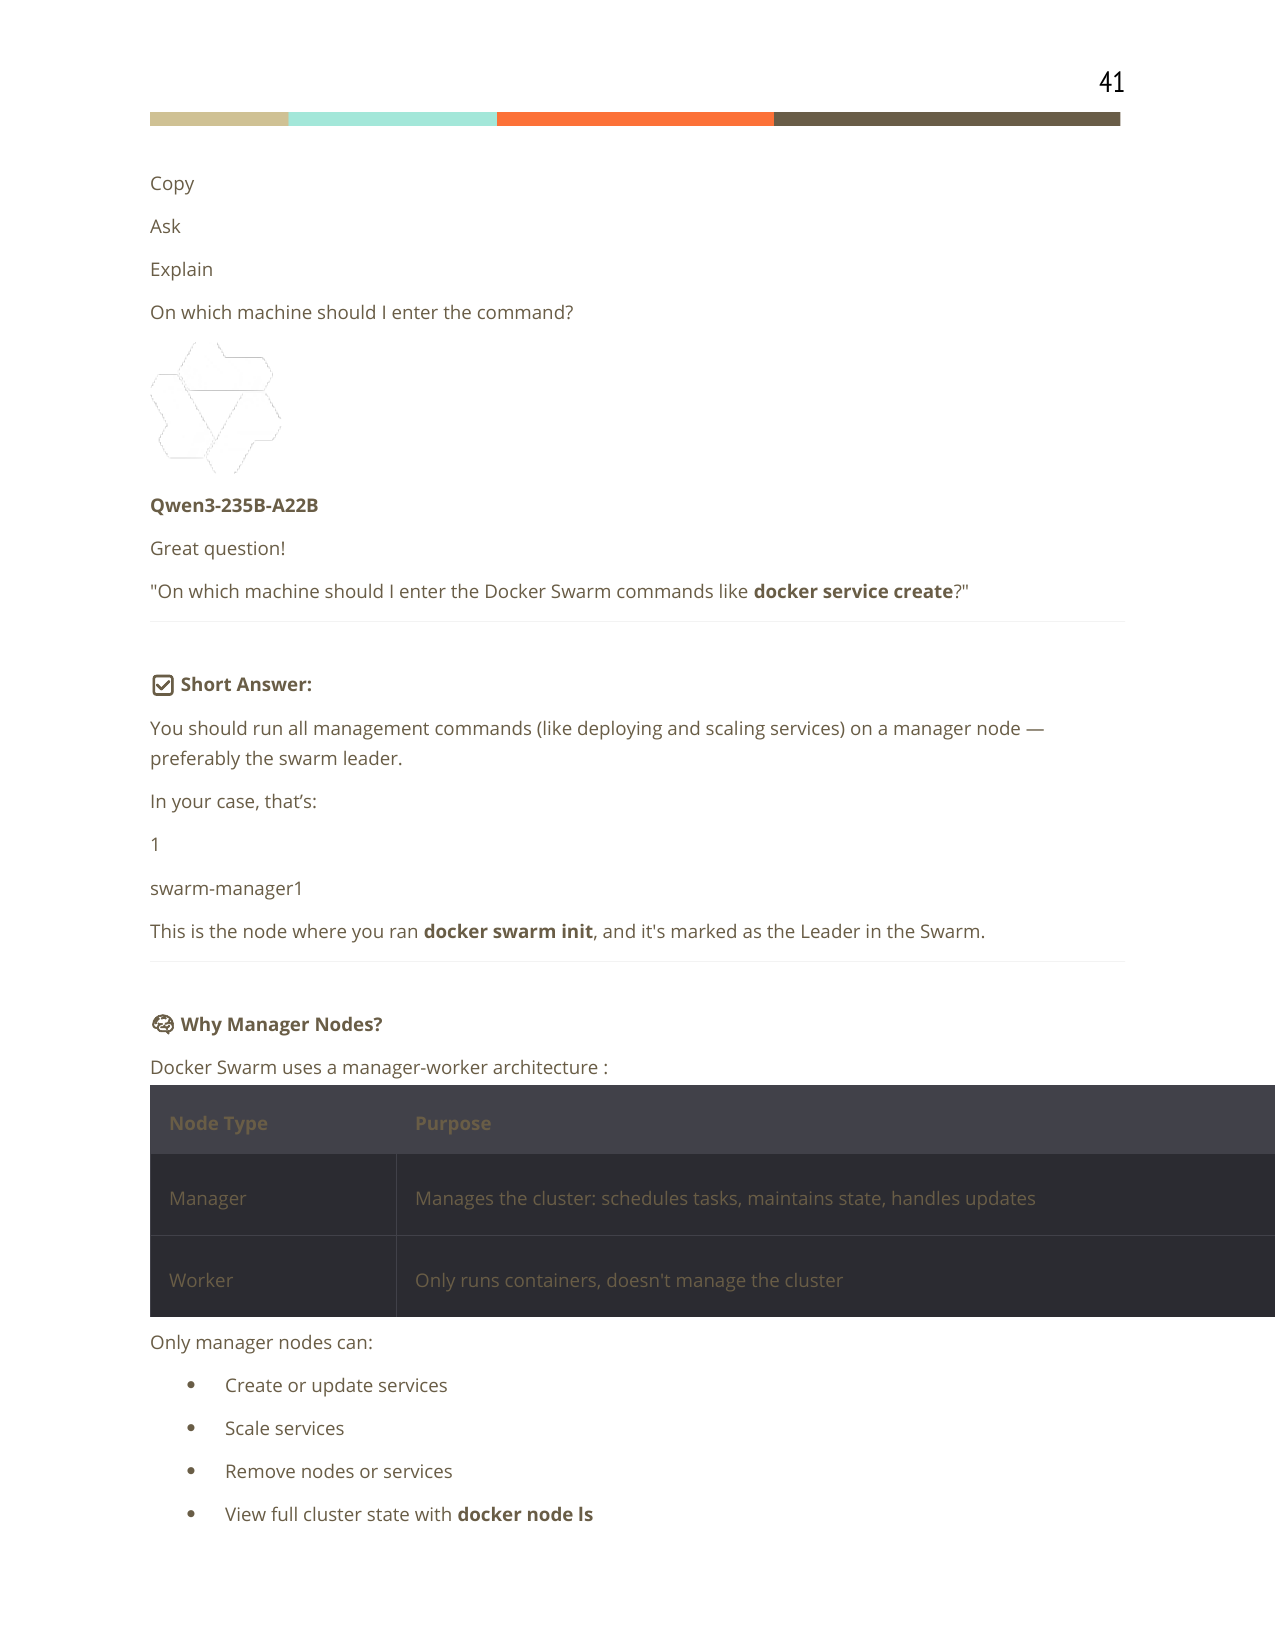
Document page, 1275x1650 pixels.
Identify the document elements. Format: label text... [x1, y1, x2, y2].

list View full cluster state with docker node ls [187, 1502, 1125, 1527]
picture [150, 112, 1121, 126]
text In your case, that’s: [150, 789, 1125, 814]
table_cell Manages the cluster: schedules tasks, maintains state, handles updates [397, 1154, 1275, 1235]
text This is the node where you ran docker swarm init, and it's marked as the Leader in the Swarm. [150, 918, 1125, 944]
text ✅ Short Answer: [150, 672, 1125, 697]
table_cell Only runs containers, doesn't manage the cluster [397, 1236, 1275, 1317]
text Qwen3-235B-A22B [150, 492, 1125, 518]
text "On which machine should I enter the Docker Swarm commands like docker service create?" [150, 579, 1125, 604]
text 1 [150, 832, 1125, 857]
list Scale services [187, 1416, 1125, 1441]
text Ask [150, 213, 1125, 239]
list Remove nodes or services [187, 1459, 1125, 1484]
table_cell Manager [151, 1154, 396, 1235]
picture [150, 342, 282, 474]
table_header Node Type [151, 1085, 396, 1153]
text On which machine should I enter the command? [150, 299, 1125, 325]
table_cell Worker [151, 1236, 396, 1317]
text Only manager nodes can: [150, 1329, 1125, 1355]
text Great question! [150, 536, 1125, 561]
text You should run all management commands (like deploying and scaling services) on a manager node — preferably the swarm leader. [150, 715, 1125, 771]
text Explain [150, 256, 1125, 282]
text 🧠 Why Manager Nodes? [150, 1011, 1125, 1037]
text Docker Swarm uses a manager-worker architecture : [150, 1054, 1125, 1080]
text Copy [150, 170, 1125, 196]
text swarm-manager1 [150, 875, 1125, 901]
table_header Purpose [397, 1085, 1275, 1153]
list Create or update services [187, 1372, 1125, 1398]
